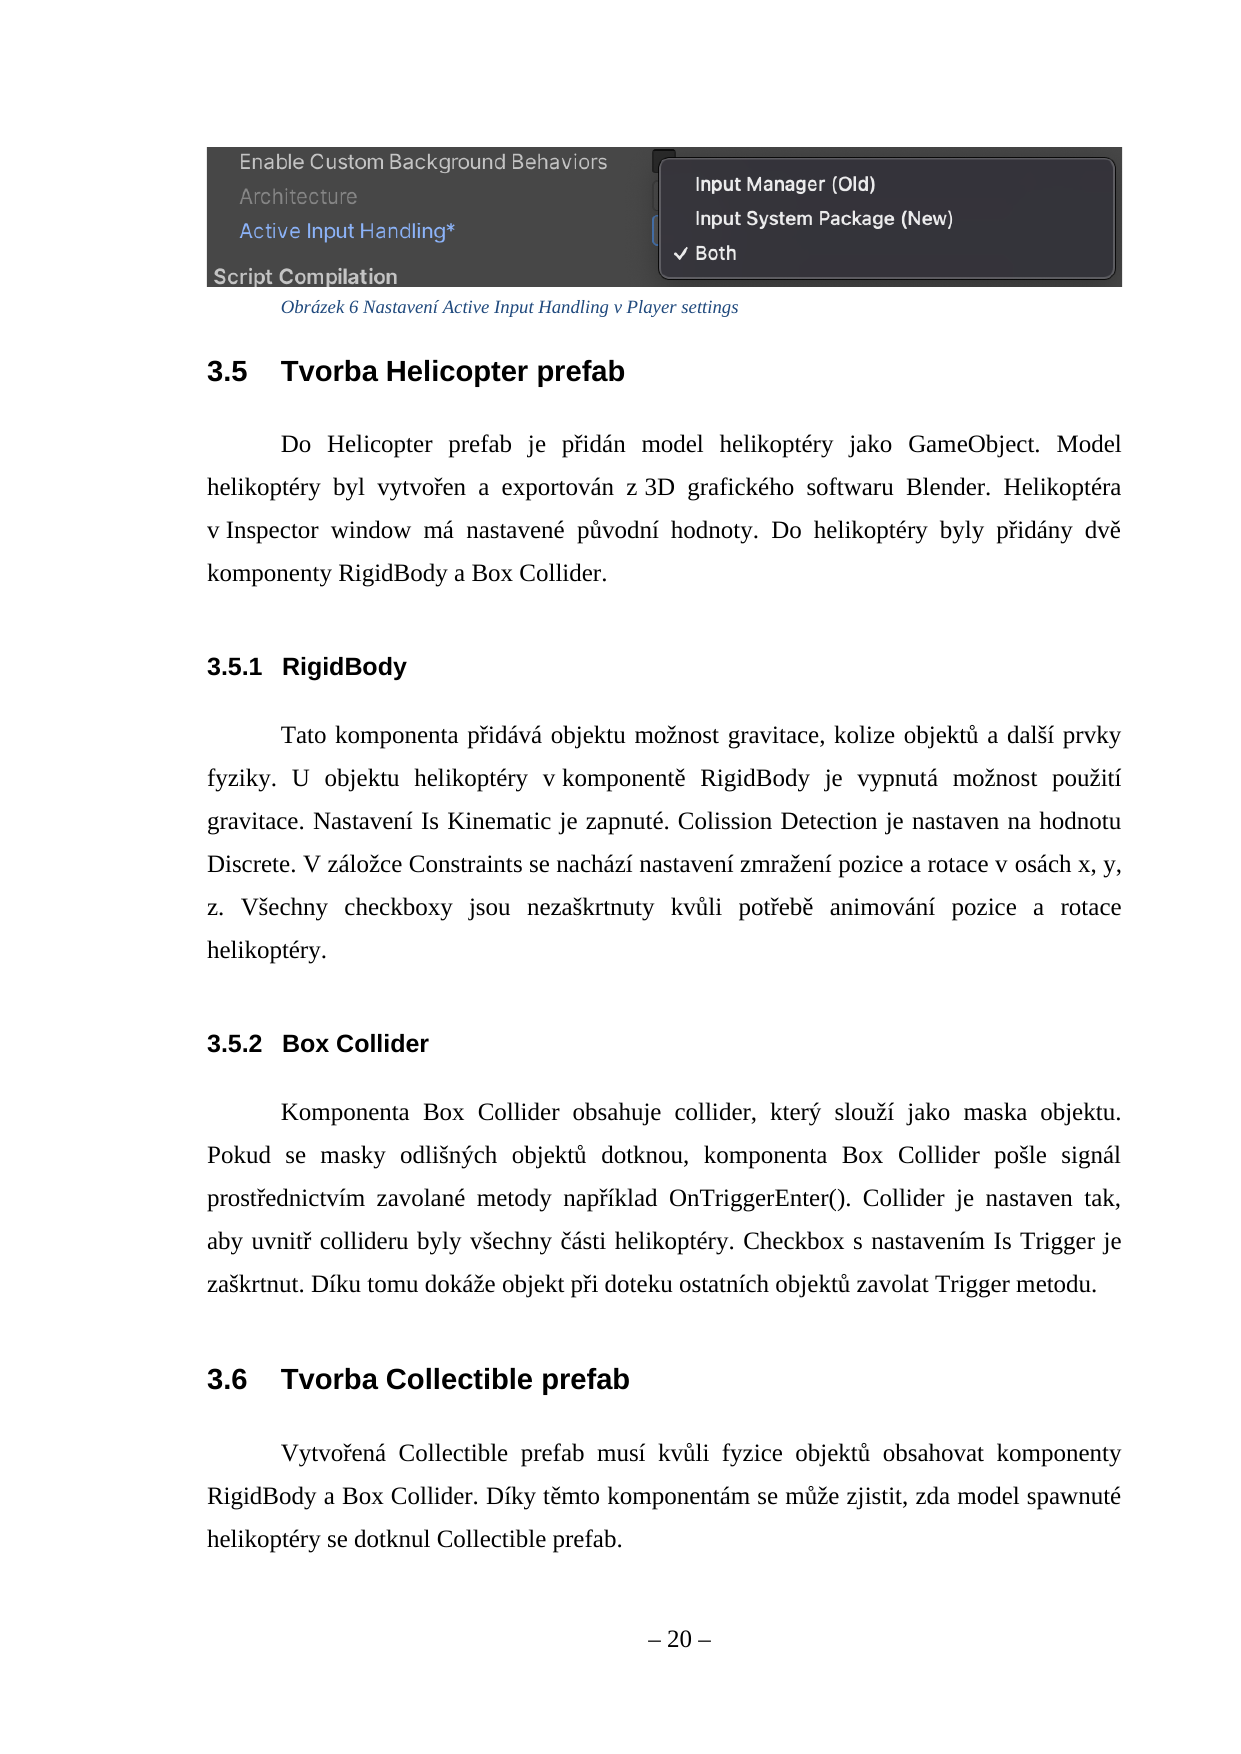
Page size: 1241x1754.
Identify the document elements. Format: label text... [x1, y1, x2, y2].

subtitle RigidBody [207, 652, 1122, 680]
subtitle Tvorba Collectible prefab [207, 1362, 1122, 1396]
subtitle Tvorba Helicopter prefab [207, 318, 1122, 387]
text Vytvořená Collectible prefab musí kvůli fyzice objektů obsahovat komponenty RigidBody a Box Collider. Díky těmto komponentám se může zjistit, zda model spawnuté helikoptéry se dotknul Collectible prefab. [207, 1438, 1122, 1553]
text Komponenta Box Collider obsahuje collider, který slouží jako maska objektu. Pokud se masky odlišných objektů dotknou, komponenta Box Collider pošle signál prostřednictvím zavolané metody například OnTriggerEnter(). Collider je nastaven tak, aby uvnitř collideru byly všechny části helikoptéry. Checkbox s nastavením Is Trigger je zaškrtnut. Díku tomu dokáže objekt při doteku ostatních objektů zavolat Trigger metodu. [207, 1097, 1122, 1298]
text Do Helicopter prefab je přidán model helikoptéry jako GameObject. Model helikoptéry byl vytvořen a exportován z 3D grafického softwaru Blender. Helikoptéra v Inspector window má nastavené původní hodnoty. Do helikoptéry byly přidány dvě komponenty RigidBody a Box Collider. [207, 429, 1122, 587]
picture [206, 147, 1123, 287]
subtitle Box Collider [207, 1028, 1122, 1057]
text Tato komponenta přidává objektu možnost gravitace, kolize objektů a další prvky fyziky. U objektu helikoptéry v komponentě RigidBody je vypnutá možnost použití gravitace. Nastavení Is Kinematic je zapnuté. Colission Detection je nastaven na hodnotu Discrete. V záložce Constraints se nachází nastavení zmražení pozice a rotace v osách x, y, z. Všechny checkboxy jsou nezaškrtnuty kvůli potřebě animování pozice a rotace helikoptéry. [207, 720, 1122, 964]
